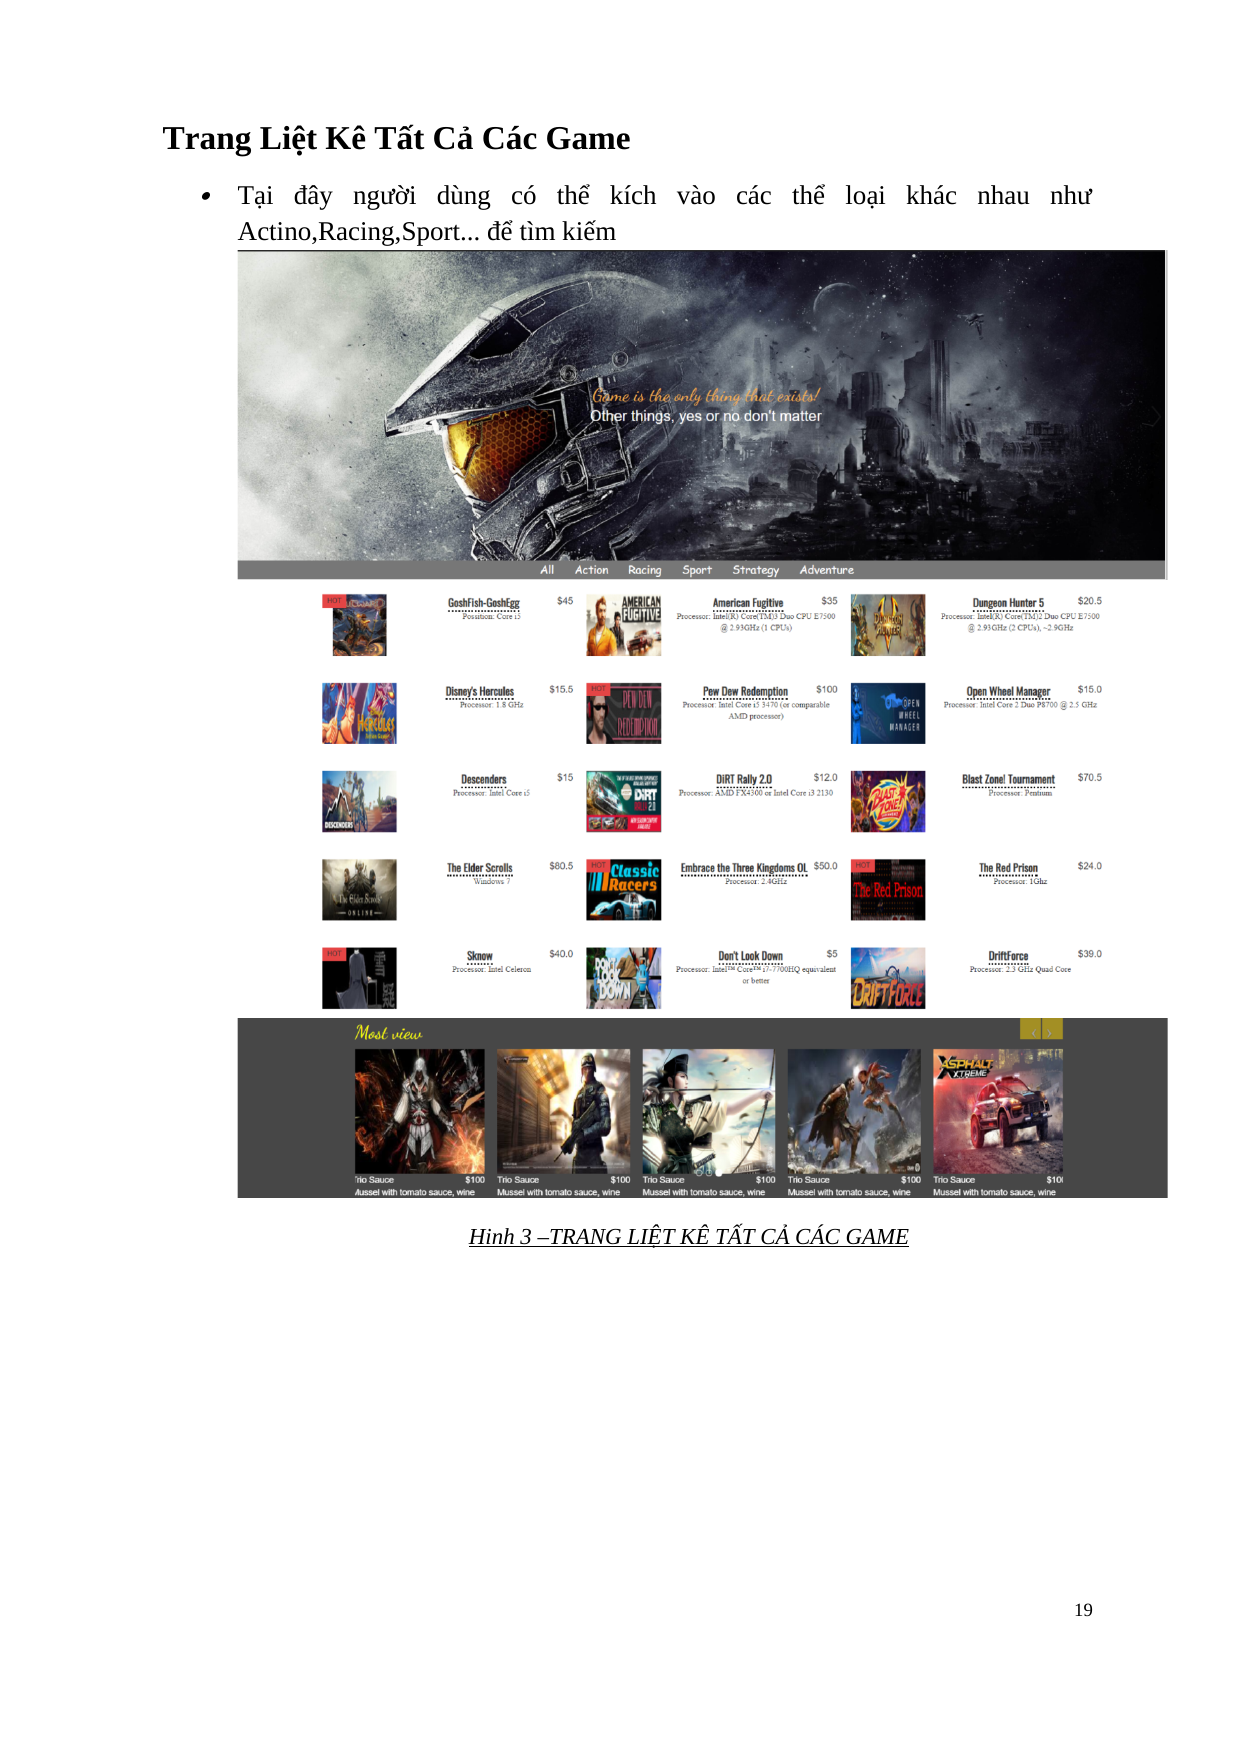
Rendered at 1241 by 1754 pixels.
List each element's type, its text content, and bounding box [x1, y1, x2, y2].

text Hinh 3 –TRANG LIỆT KÊ TẤT CẢ CÁC GAME [425, 1223, 1093, 1249]
list Tại đây người dùng có thể kích vào các thể loại khác nhau như Actino,Racing,Sport... để tìm kiếm [200, 179, 1093, 246]
picture [237, 1018, 1168, 1198]
picture [237, 250, 1168, 580]
picture [237, 584, 1168, 1014]
text Trang Liệt Kê Tất Cả Các Game [162, 118, 1093, 157]
